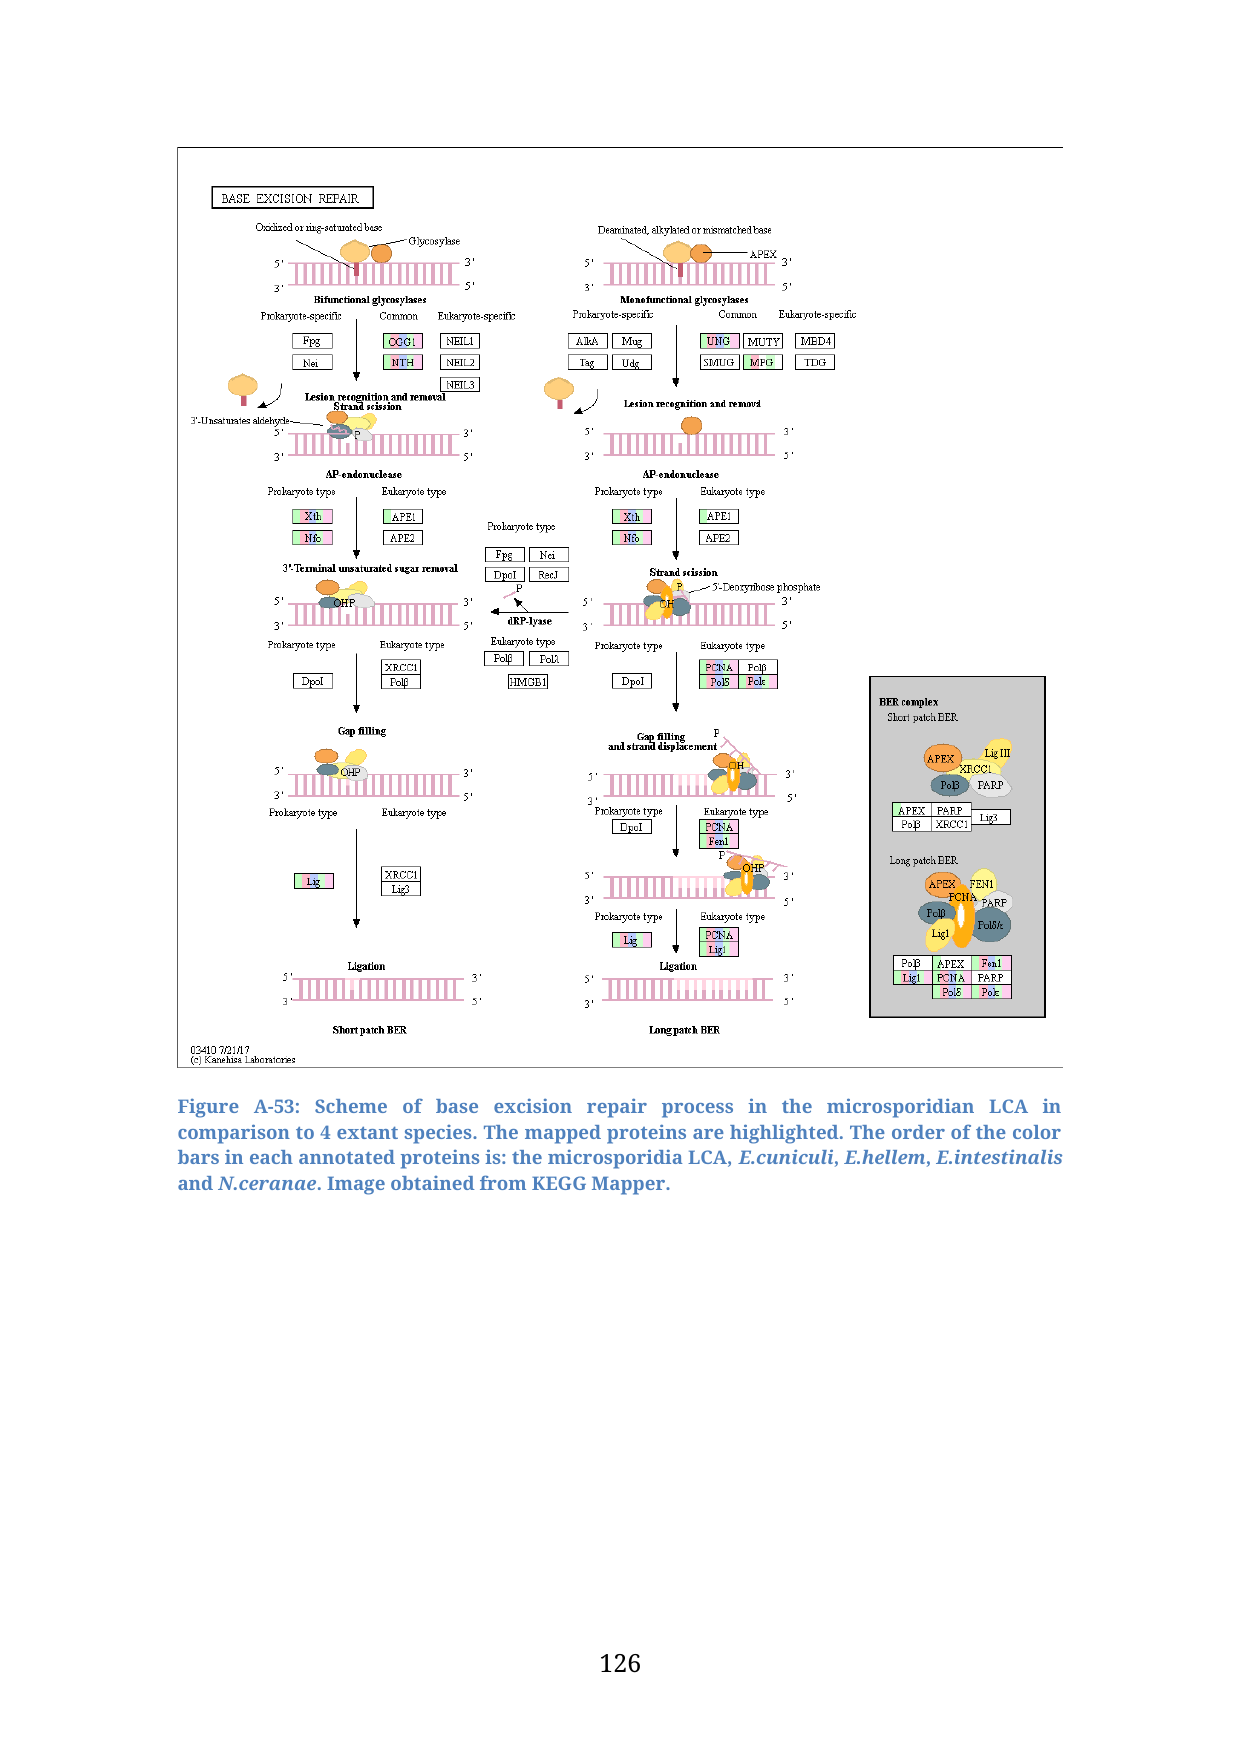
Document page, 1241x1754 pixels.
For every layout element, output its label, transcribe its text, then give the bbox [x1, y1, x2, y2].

picture [177, 147, 1063, 1068]
